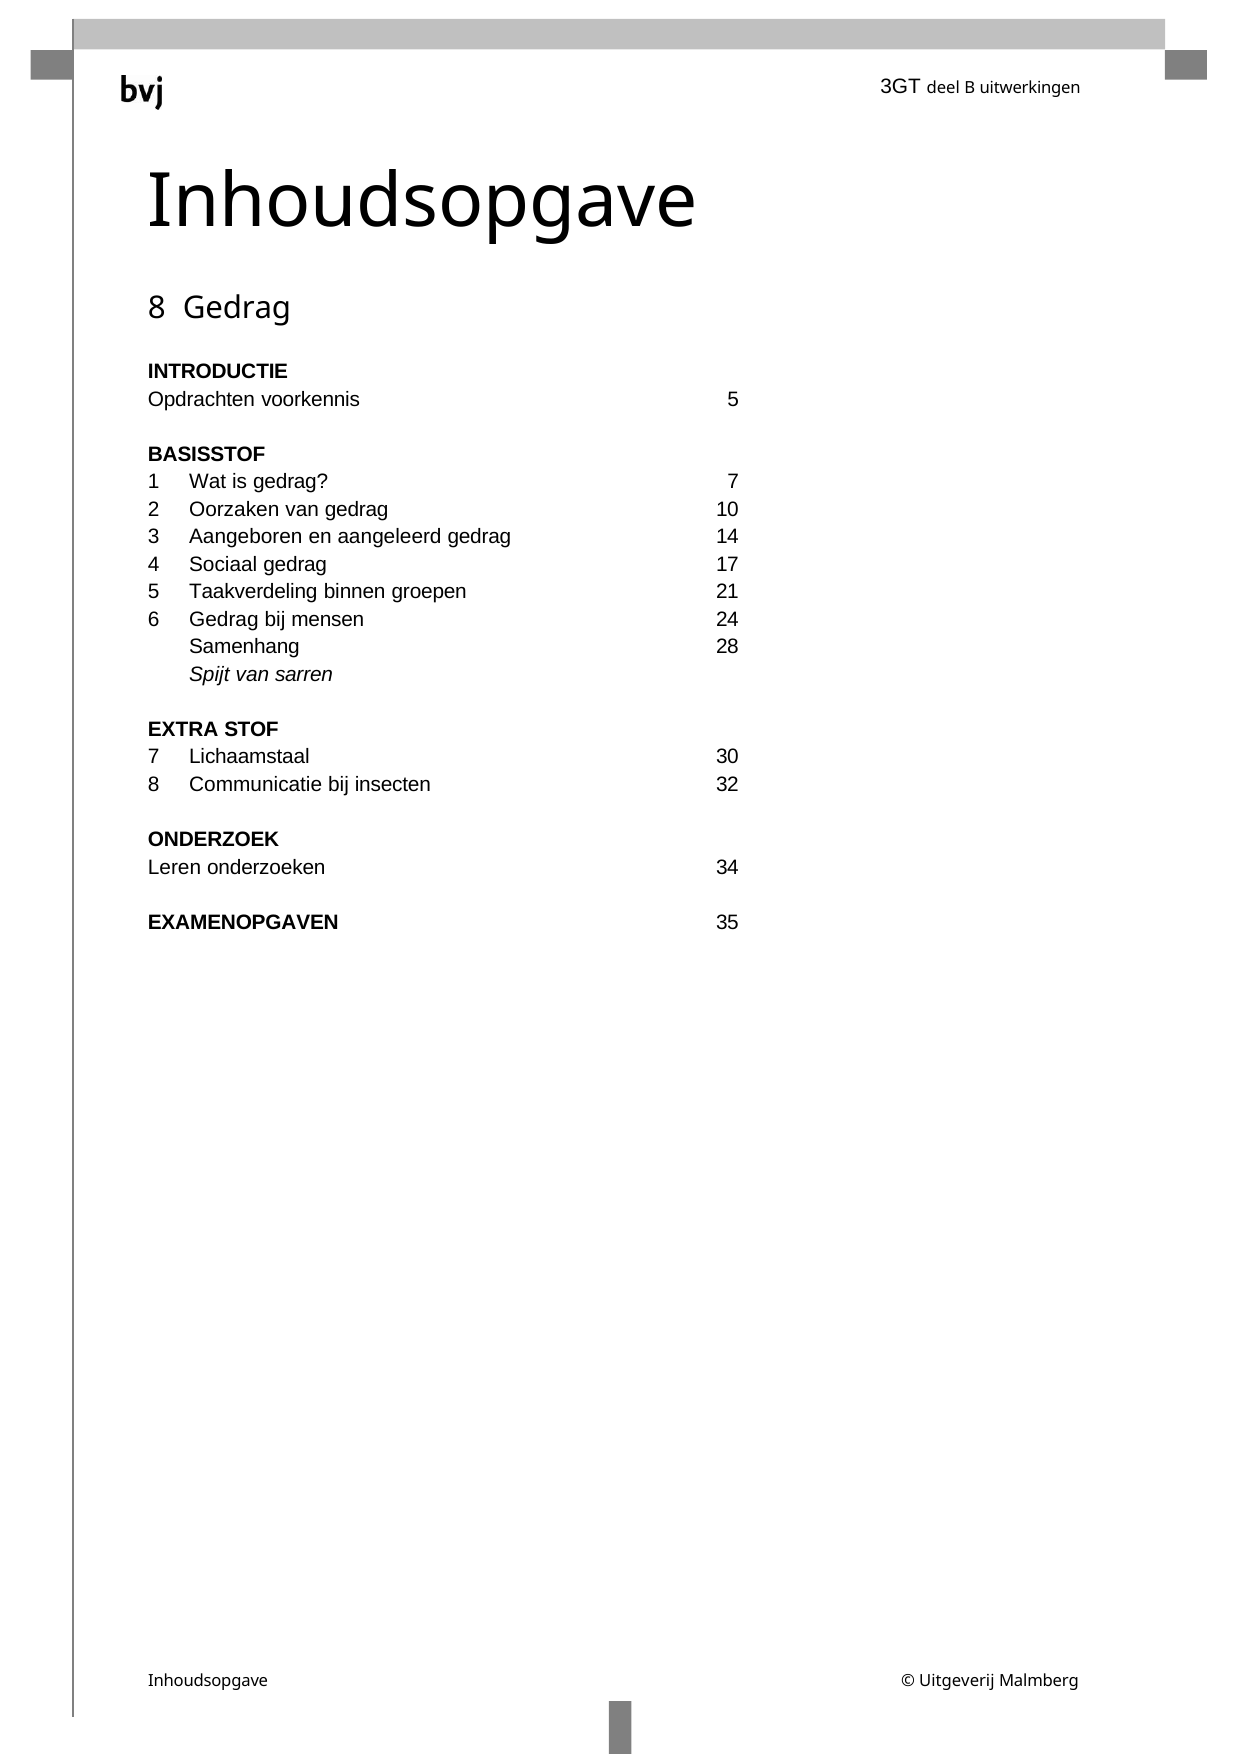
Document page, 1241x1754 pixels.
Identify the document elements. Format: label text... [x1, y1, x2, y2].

text Inhoudsopgave [148, 146, 1169, 248]
picture [121, 75, 162, 110]
subtitle 8 Gedrag [148, 285, 1169, 327]
text INTRODUCTIE [148, 358, 1169, 382]
